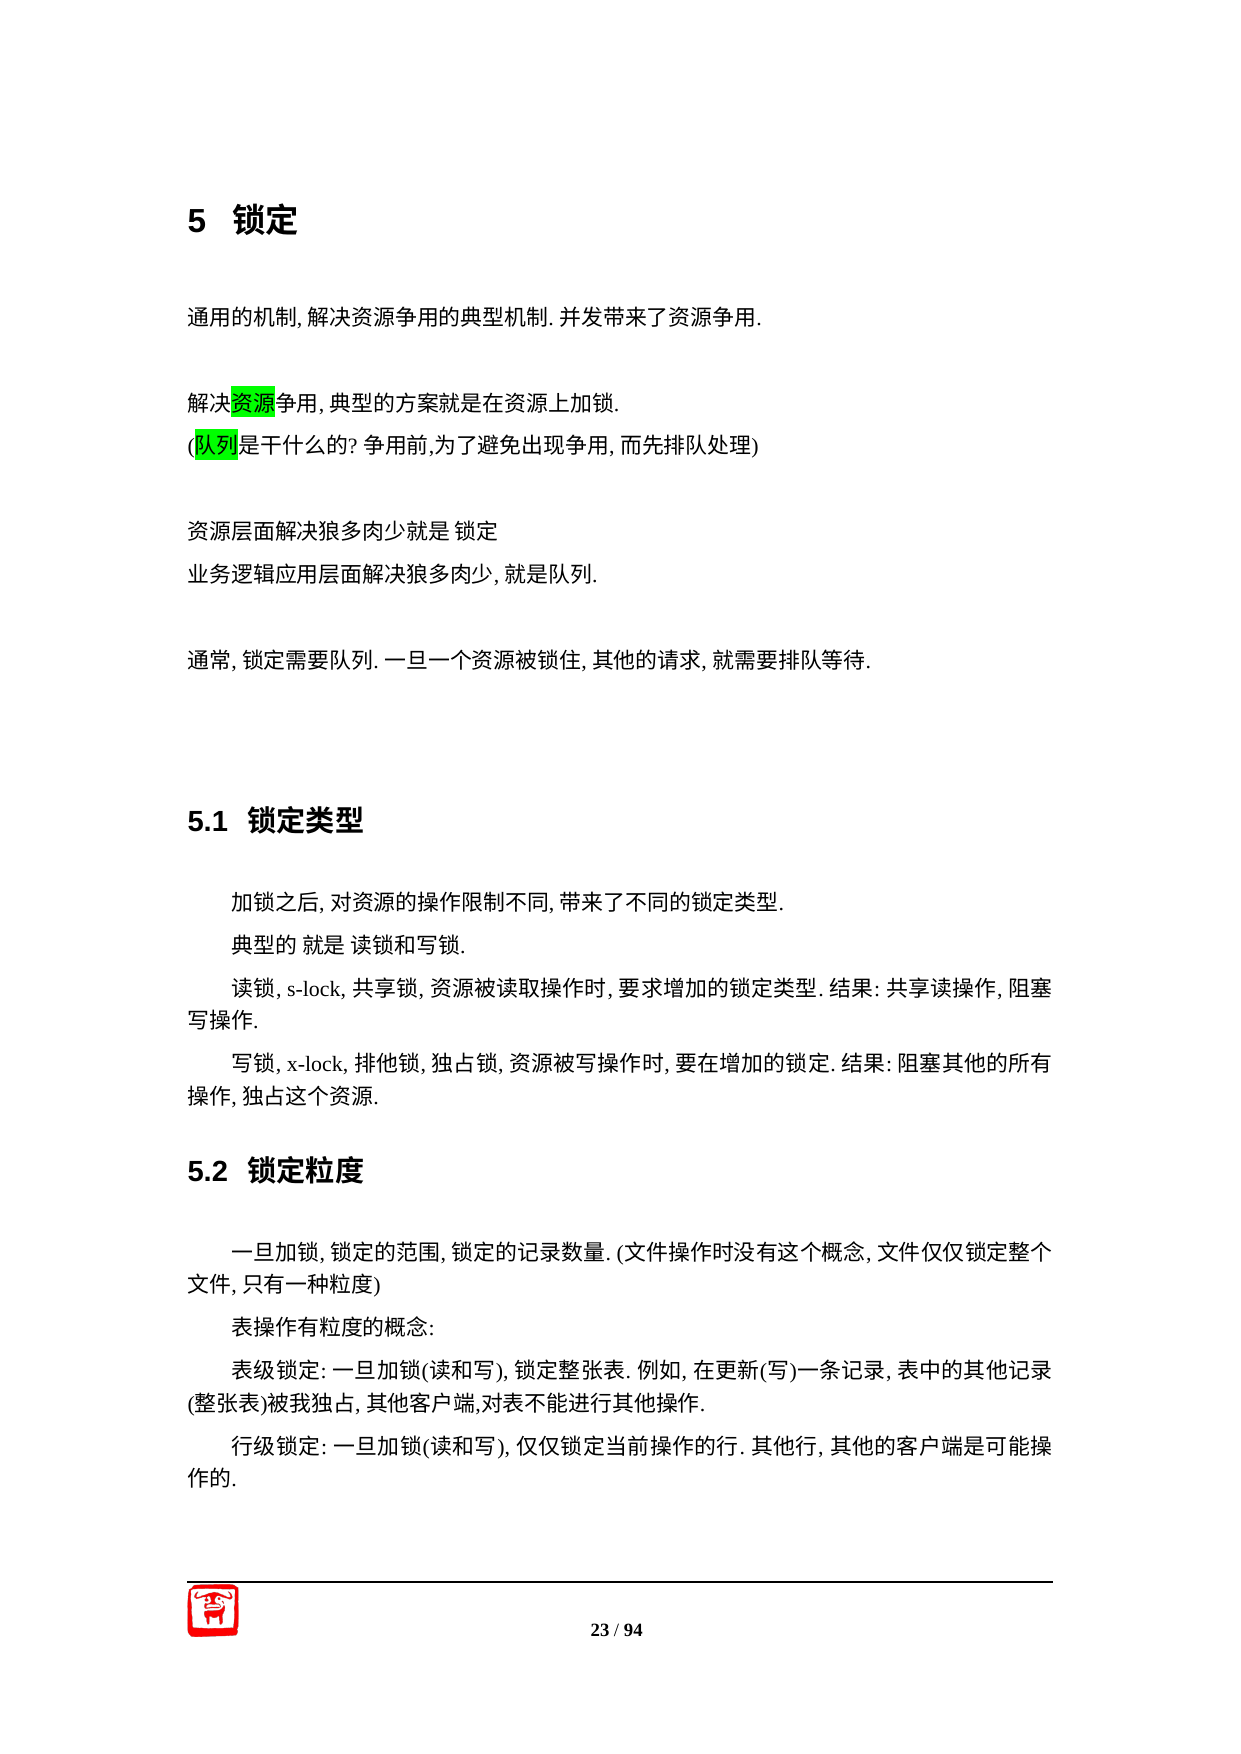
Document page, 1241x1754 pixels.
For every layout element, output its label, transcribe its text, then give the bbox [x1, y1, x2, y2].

text 通常, 锁定需要队列. 一旦一个资源被锁住, 其他的请求, 就需要排队等待. [187, 643, 1053, 675]
picture [187, 1584, 239, 1637]
text 读锁, s-lock, 共享锁, 资源被读取操作时, 要求增加的锁定类型. 结果: 共享读操作, 阻塞写操作. [187, 970, 1053, 1035]
text (队列是干什么的? 争用前,为了避免出现争用, 而先排队处理) [187, 428, 1053, 461]
text 资源层面解决狼多肉少就是 锁定 [187, 514, 1053, 546]
text 写锁, x-lock, 排他锁, 独占锁, 资源被写操作时, 要在增加的锁定. 结果: 阻塞其他的所有操作, 独占这个资源. [187, 1046, 1053, 1111]
text 典型的 就是 读锁和写锁. [187, 927, 1053, 960]
text 表操作有粒度的概念: [187, 1310, 1053, 1342]
text 通用的机制, 解决资源争用的典型机制. 并发带来了资源争用. [187, 299, 1053, 332]
text 加锁之后, 对资源的操作限制不同, 带来了不同的锁定类型. [187, 884, 1053, 917]
subtitle 锁定 [187, 185, 1053, 250]
subtitle 锁定类型 [187, 786, 1053, 851]
subtitle 锁定粒度 [187, 1136, 1053, 1201]
text 行级锁定: 一旦加锁(读和写), 仅仅锁定当前操作的行. 其他行, 其他的客户端是可能操作的. [187, 1428, 1053, 1493]
text 表级锁定: 一旦加锁(读和写), 锁定整张表. 例如, 在更新(写)一条记录, 表中的其他记录(整张表)被我独占, 其他客户端,对表不能进行其他操作. [187, 1353, 1053, 1418]
text 业务逻辑应用层面解决狼多肉少, 就是队列. [187, 557, 1053, 589]
text 一旦加锁, 锁定的范围, 锁定的记录数量. (文件操作时没有这个概念, 文件仅仅锁定整个文件, 只有一种粒度) [187, 1234, 1053, 1299]
text 解决资源争用, 典型的方案就是在资源上加锁. [187, 385, 1053, 418]
